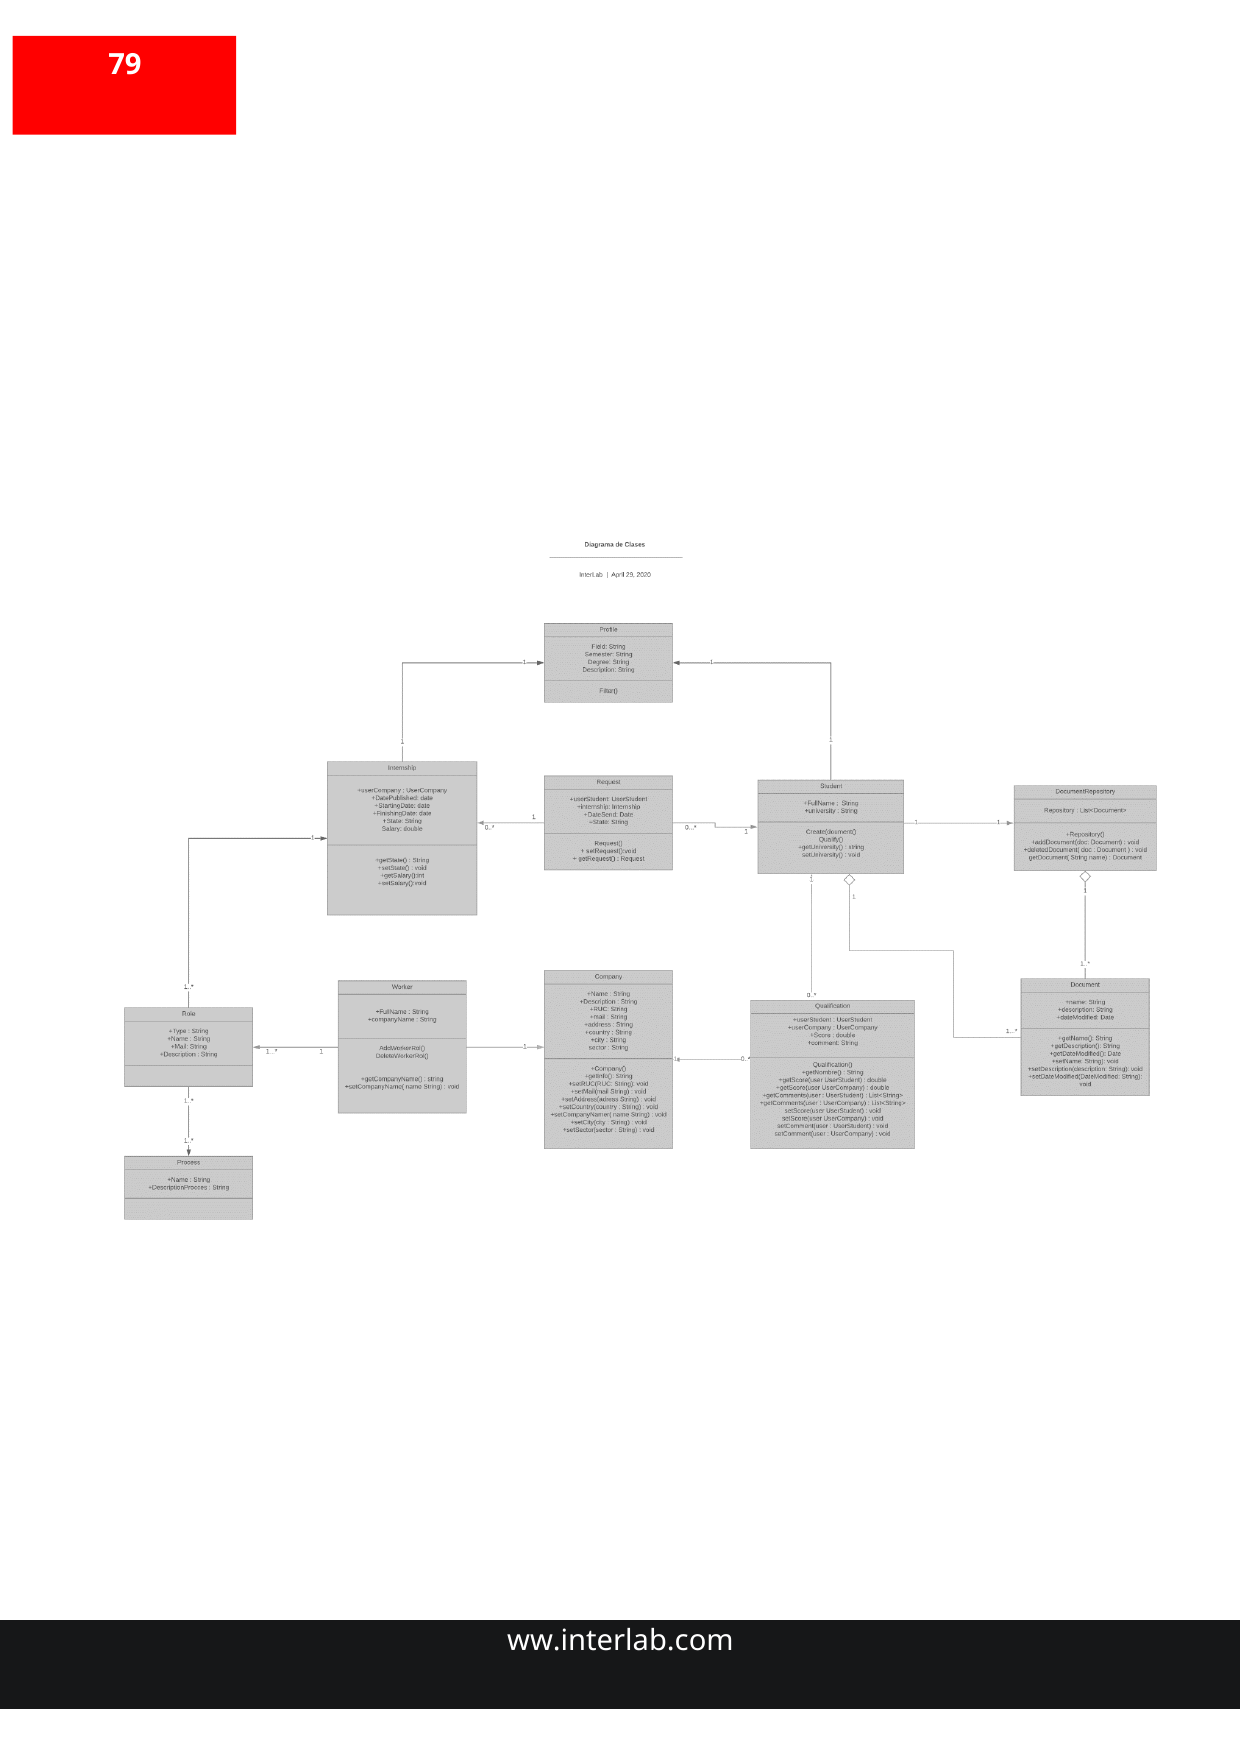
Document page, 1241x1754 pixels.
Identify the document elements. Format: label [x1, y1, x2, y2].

picture [39, 517, 1202, 1240]
